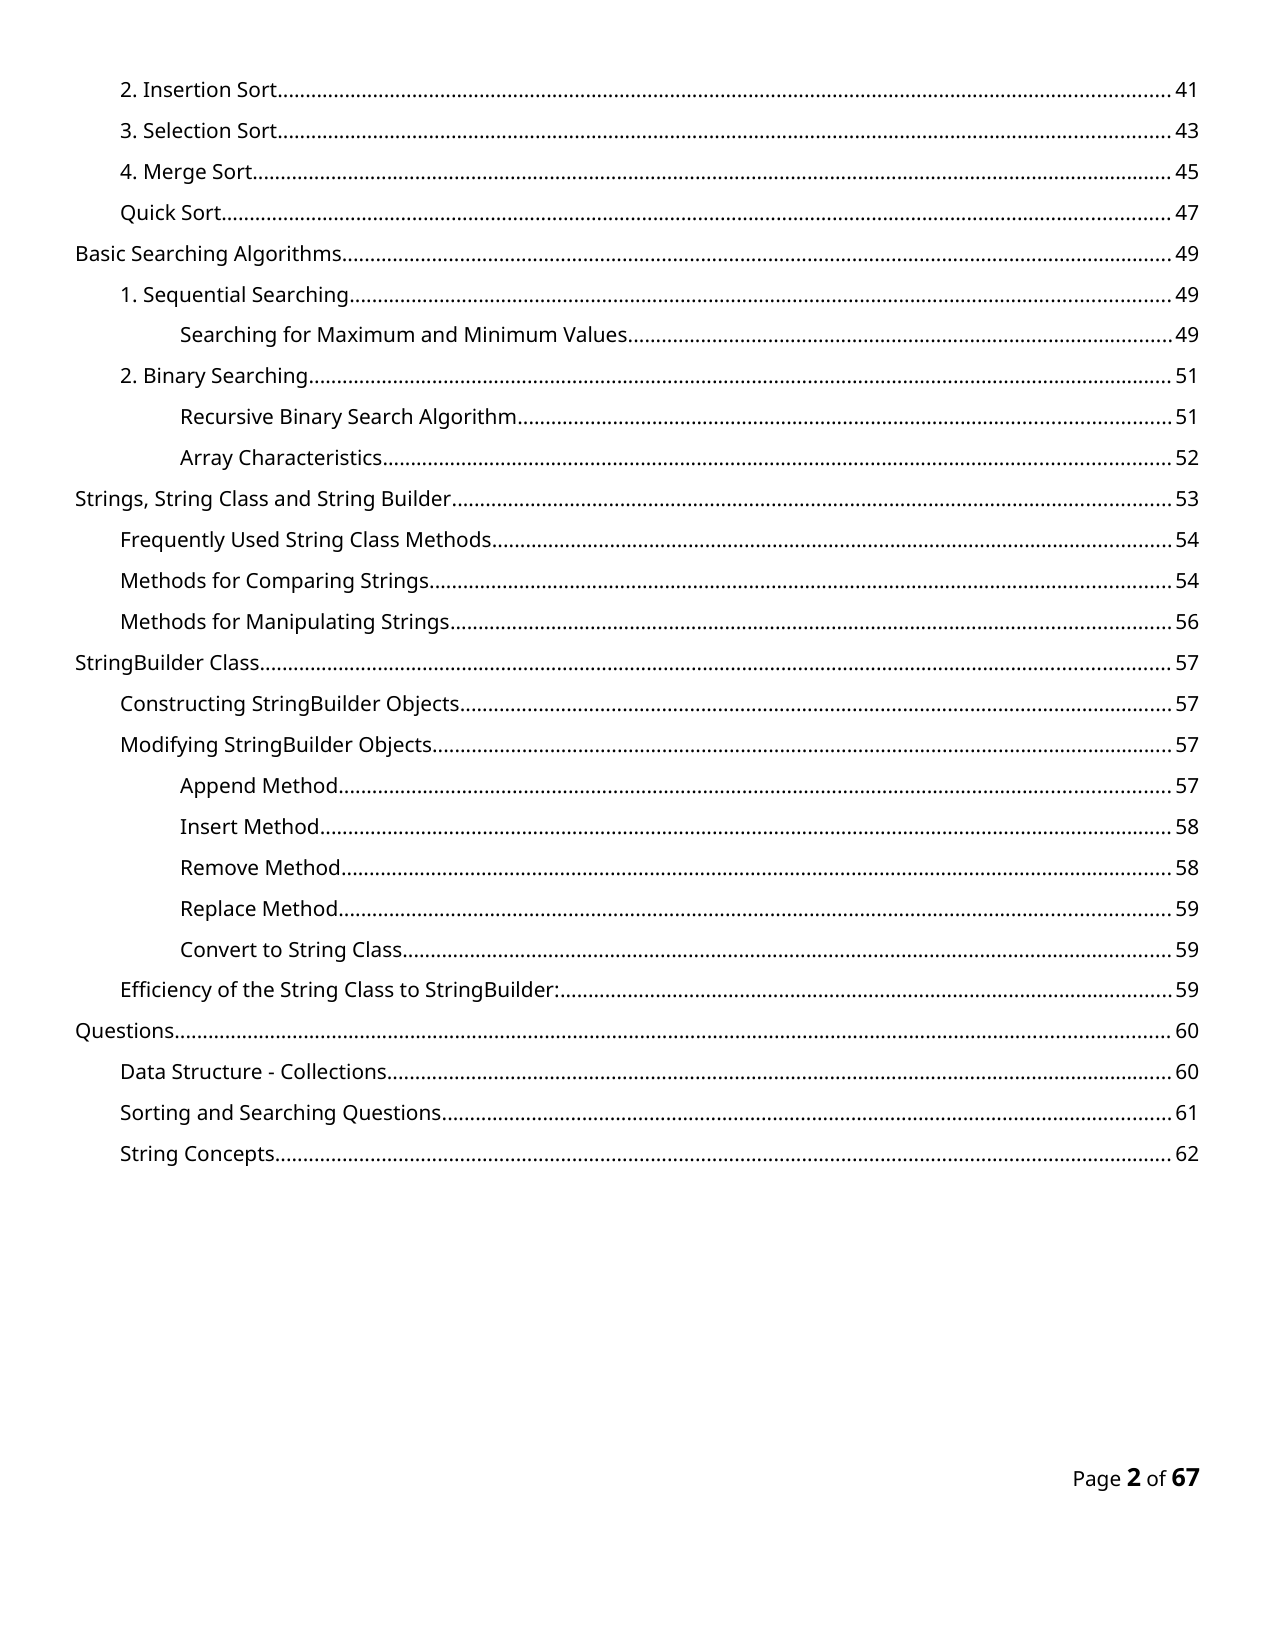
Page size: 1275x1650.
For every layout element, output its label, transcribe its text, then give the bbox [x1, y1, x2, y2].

text Convert to String Class 59 [180, 935, 1200, 963]
text 2. Binary Searching 51 [120, 362, 1200, 390]
text Frequently Used String Class Methods 54 [120, 525, 1200, 554]
text 3. Selection Sort 43 [120, 116, 1200, 144]
text 1. Sequential Searching 49 [120, 280, 1200, 308]
text StringBuilder Class 57 [75, 648, 1200, 677]
text String Concepts 62 [120, 1139, 1200, 1168]
text Methods for Comparing Strings 54 [120, 566, 1200, 595]
text Append Method 57 [180, 771, 1200, 799]
text 4. Merge Sort 45 [120, 157, 1200, 185]
text Efficiency of the String Class to StringBuilder: 59 [120, 976, 1200, 1004]
text Constructing StringBuilder Objects 57 [120, 689, 1200, 717]
text Basic Searching Algorithms 49 [75, 239, 1200, 267]
text Questions 60 [75, 1017, 1200, 1045]
text Data Structure - Collections 60 [120, 1057, 1200, 1086]
text Insert Method 58 [180, 812, 1200, 840]
text Recursive Binary Search Algorithm 51 [180, 402, 1200, 431]
text Searching for Maximum and Minimum Values 49 [180, 321, 1200, 349]
text Replace Method 59 [180, 894, 1200, 922]
text Sorting and Searching Questions 61 [120, 1098, 1200, 1127]
text Strings, String Class and String Builder 53 [75, 484, 1200, 513]
text Array Characteristics 52 [180, 443, 1200, 472]
text Remove Method 58 [180, 853, 1200, 881]
text Quick Sort 47 [120, 198, 1200, 226]
text 2. Insertion Sort 41 [120, 75, 1200, 103]
text Modifying StringBuilder Objects 57 [120, 730, 1200, 758]
text Methods for Manipulating Strings 56 [120, 607, 1200, 636]
